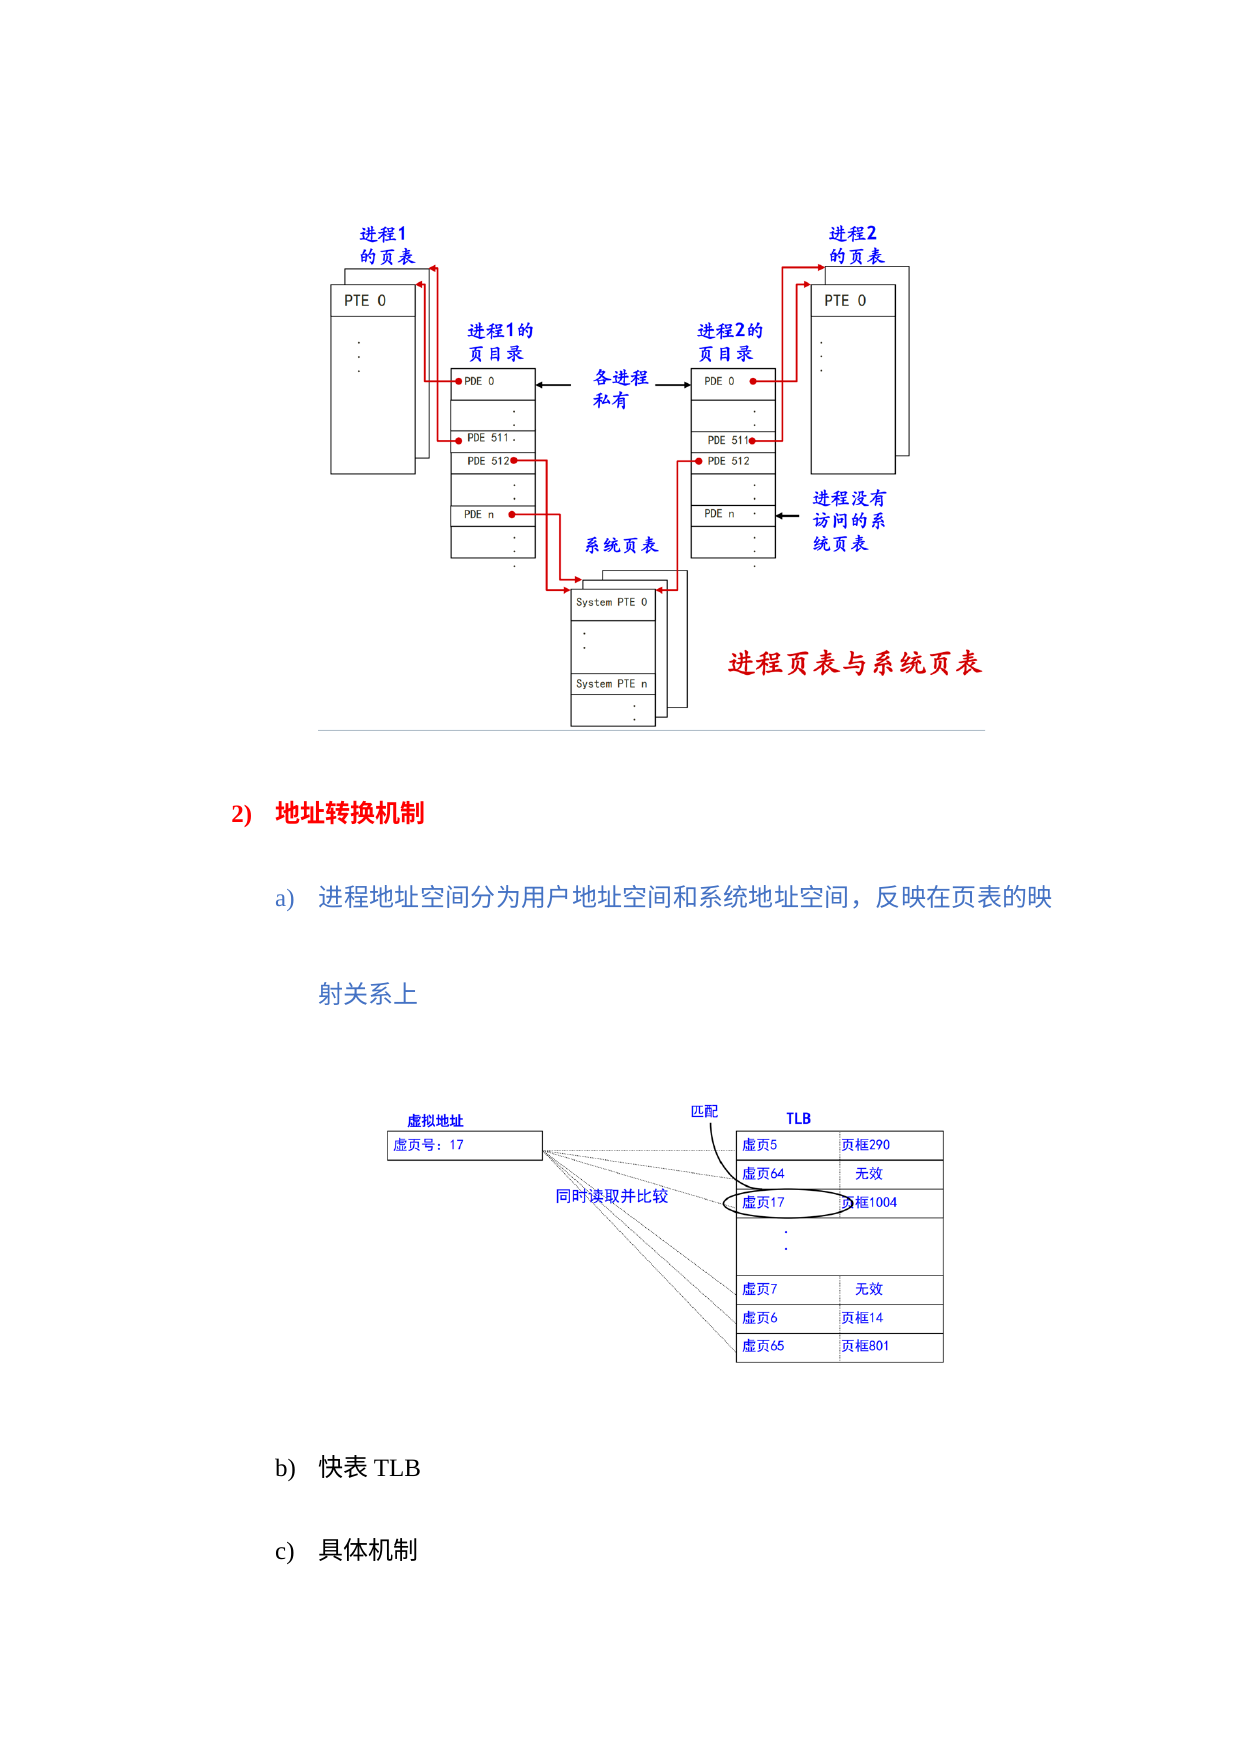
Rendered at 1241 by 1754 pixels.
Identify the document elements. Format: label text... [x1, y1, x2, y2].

picture [318, 222, 986, 731]
list 进程地址空间分为用户地址空间和系统地址空间，反映在页表的映射关系上 [275, 863, 1053, 1025]
list 具体机制 [275, 1516, 1053, 1581]
picture [372, 1094, 954, 1367]
